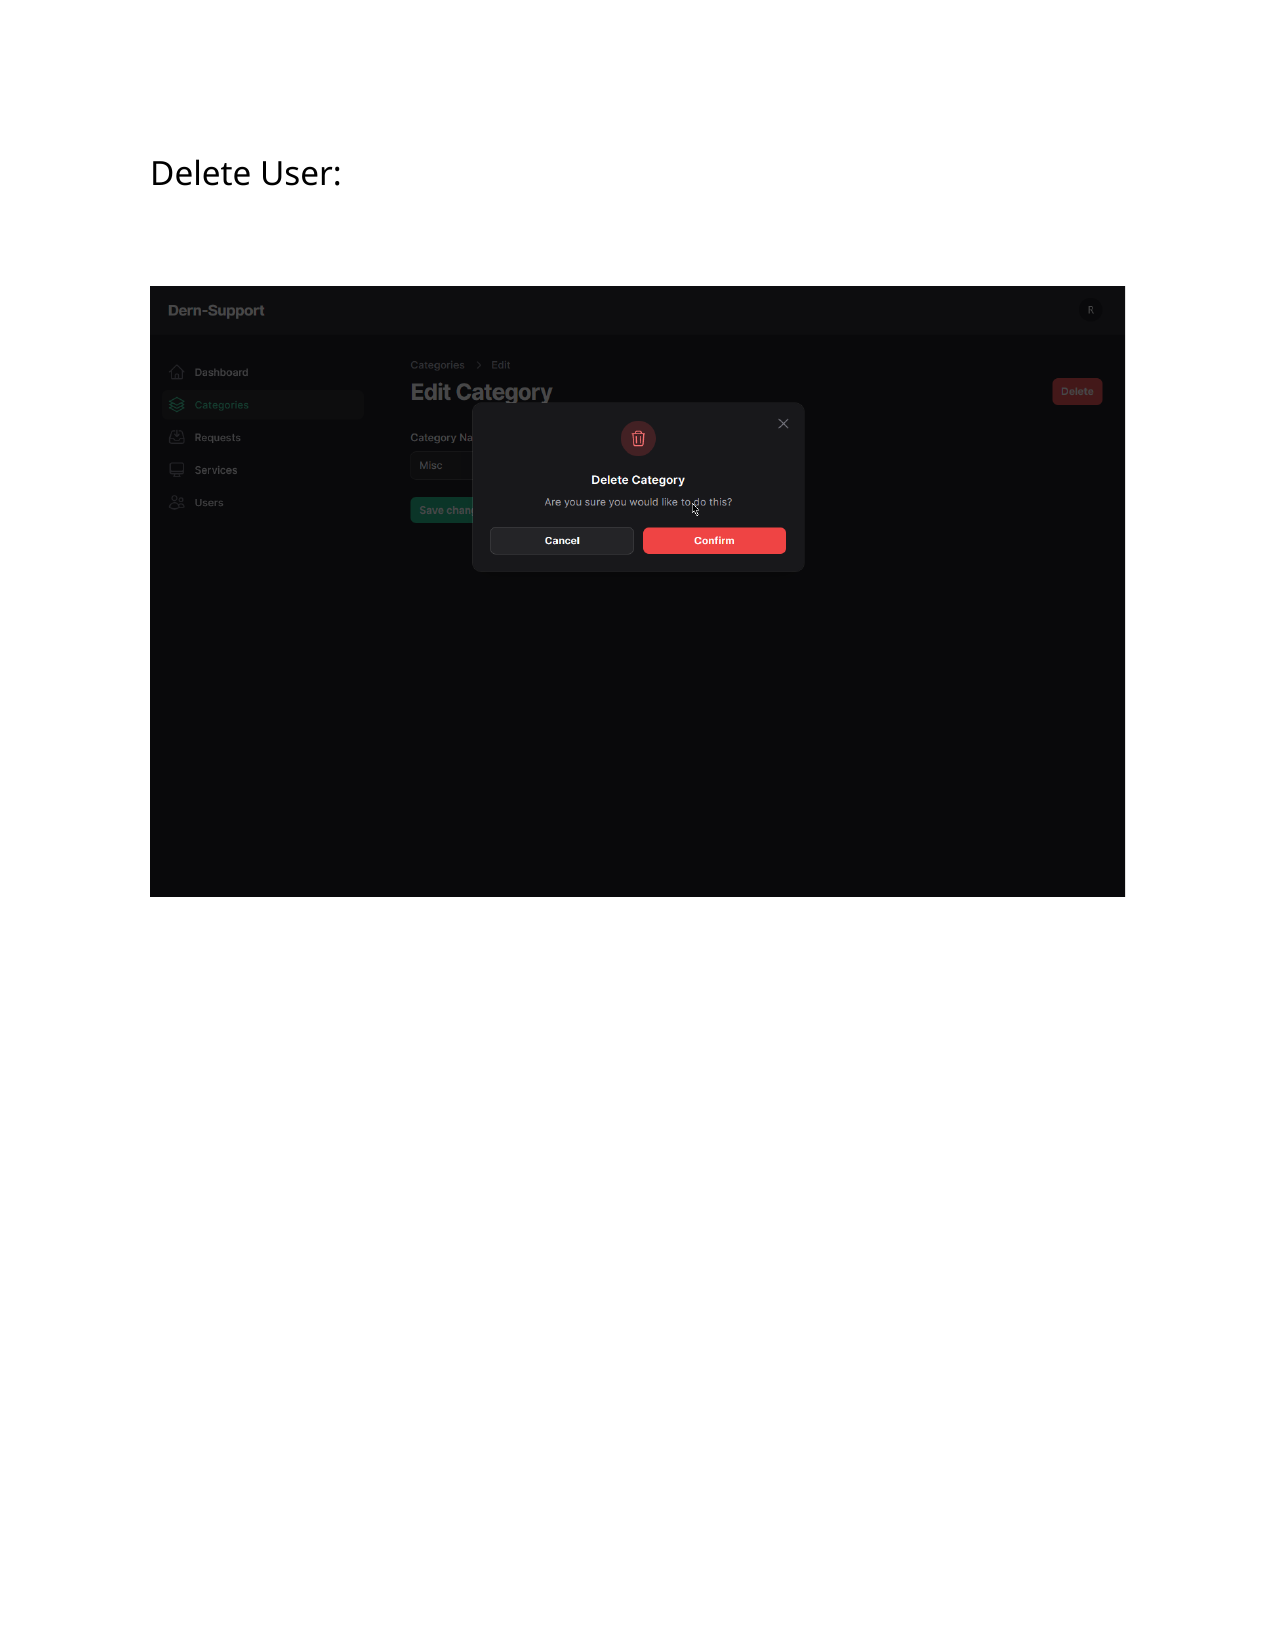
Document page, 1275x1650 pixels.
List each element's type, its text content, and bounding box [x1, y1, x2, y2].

picture [150, 286, 1125, 897]
text Edit User: Delete User: [150, 150, 1125, 286]
